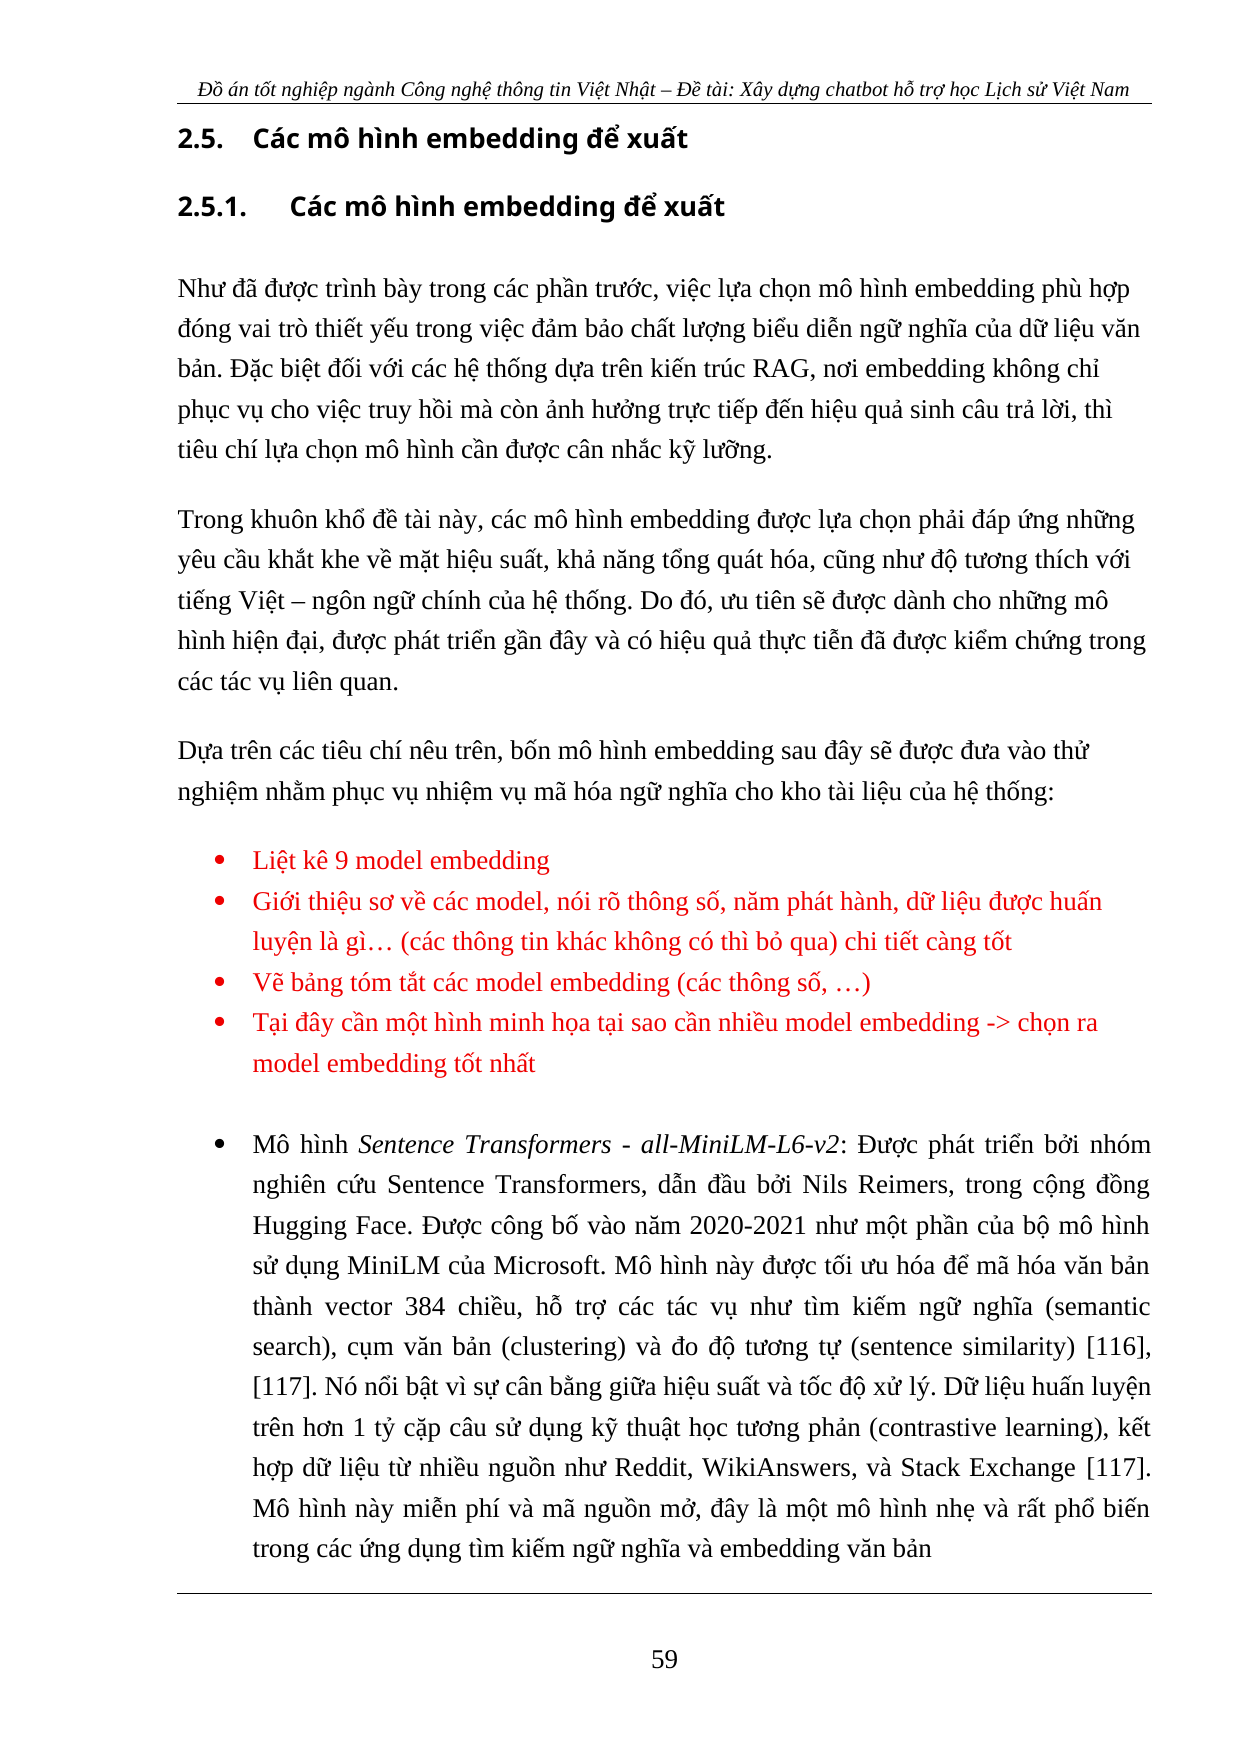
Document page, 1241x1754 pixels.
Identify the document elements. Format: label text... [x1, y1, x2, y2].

text Như đã được trình bày trong các phần trước, việc lựa chọn mô hình embedding phù hợp đóng vai trò thiết yếu trong việc đảm bảo chất lượng biểu diễn ngữ nghĩa của dữ liệu văn bản. Đặc biệt đối với các hệ thống dựa trên kiến trúc RAG, nơi embedding không chỉ phục vụ cho việc truy hồi mà còn ảnh hưởng trực tiếp đến hiệu quả sinh câu trả lời, thì tiêu chí lựa chọn mô hình cần được cân nhắc kỹ lưỡng. [177, 272, 1152, 464]
text Dựa trên các tiêu chí nêu trên, bốn mô hình embedding sau đây sẽ được đưa vào thử nghiệm nhằm phục vụ nhiệm vụ mã hóa ngữ nghĩa cho kho tài liệu của hệ thống: [177, 734, 1152, 806]
list Giới thiệu sơ về các model, nói rõ thông số, năm phát hành, dữ liệu được huấn luyện là gì… (các thông tin khác không có thì bỏ qua) chi tiết càng tốt [215, 885, 1152, 957]
subtitle Các mô hình embedding để xuất [177, 187, 1152, 224]
list Liệt kê 9 model embedding [215, 844, 1152, 876]
text Trong khuôn khổ đề tài này, các mô hình embedding được lựa chọn phải đáp ứng những yêu cầu khắt khe về mặt hiệu suất, khả năng tổng quát hóa, cũng như độ tương thích với tiếng Việt – ngôn ngữ chính của hệ thống. Do đó, ưu tiên sẽ được dành cho những mô hình hiện đại, được phát triển gần đây và có hiệu quả thực tiễn đã được kiểm chứng trong các tác vụ liên quan. [177, 503, 1152, 696]
list Mô hình Sentence Transformers - all-MiniLM-L6-v2: Được phát triển bởi nhóm nghiên cứu Sentence Transformers, dẫn đầu bởi Nils Reimers, trong cộng đồng Hugging Face. Được công bố vào năm 2020-2021 như một phần của bộ mô hình sử dụng MiniLM của Microsoft. Mô hình này được tối ưu hóa để mã hóa văn bản thành vector 384 chiều, hỗ trợ các tác vụ như tìm kiếm ngữ nghĩa (semantic search), cụm văn bản (clustering) và đo độ tương tự (sentence similarity) . Nó nổi bật vì sự cân bằng giữa hiệu suất và tốc độ xử lý. Dữ liệu huấn luyện trên hơn 1 tỷ cặp câu sử dụng kỹ thuật học tương phản (contrastive learning), kết hợp dữ liệu từ nhiều nguồn như Reddit, WikiAnswers, và Stack Exchange . Mô hình này miễn phí và mã nguồn mở, đây là một mô hình nhẹ và rất phổ biến trong các ứng dụng tìm kiếm ngữ nghĩa và embedding văn bản [215, 1128, 1152, 1563]
list Tại đây cần một hình minh họa tại sao cần nhiều model embedding -> chọn ra model embedding tốt nhất [215, 1006, 1152, 1078]
subtitle Các mô hình embedding để xuất [177, 119, 1152, 156]
list Vẽ bảng tóm tắt các model embedding (các thông số, …) [215, 966, 1152, 997]
